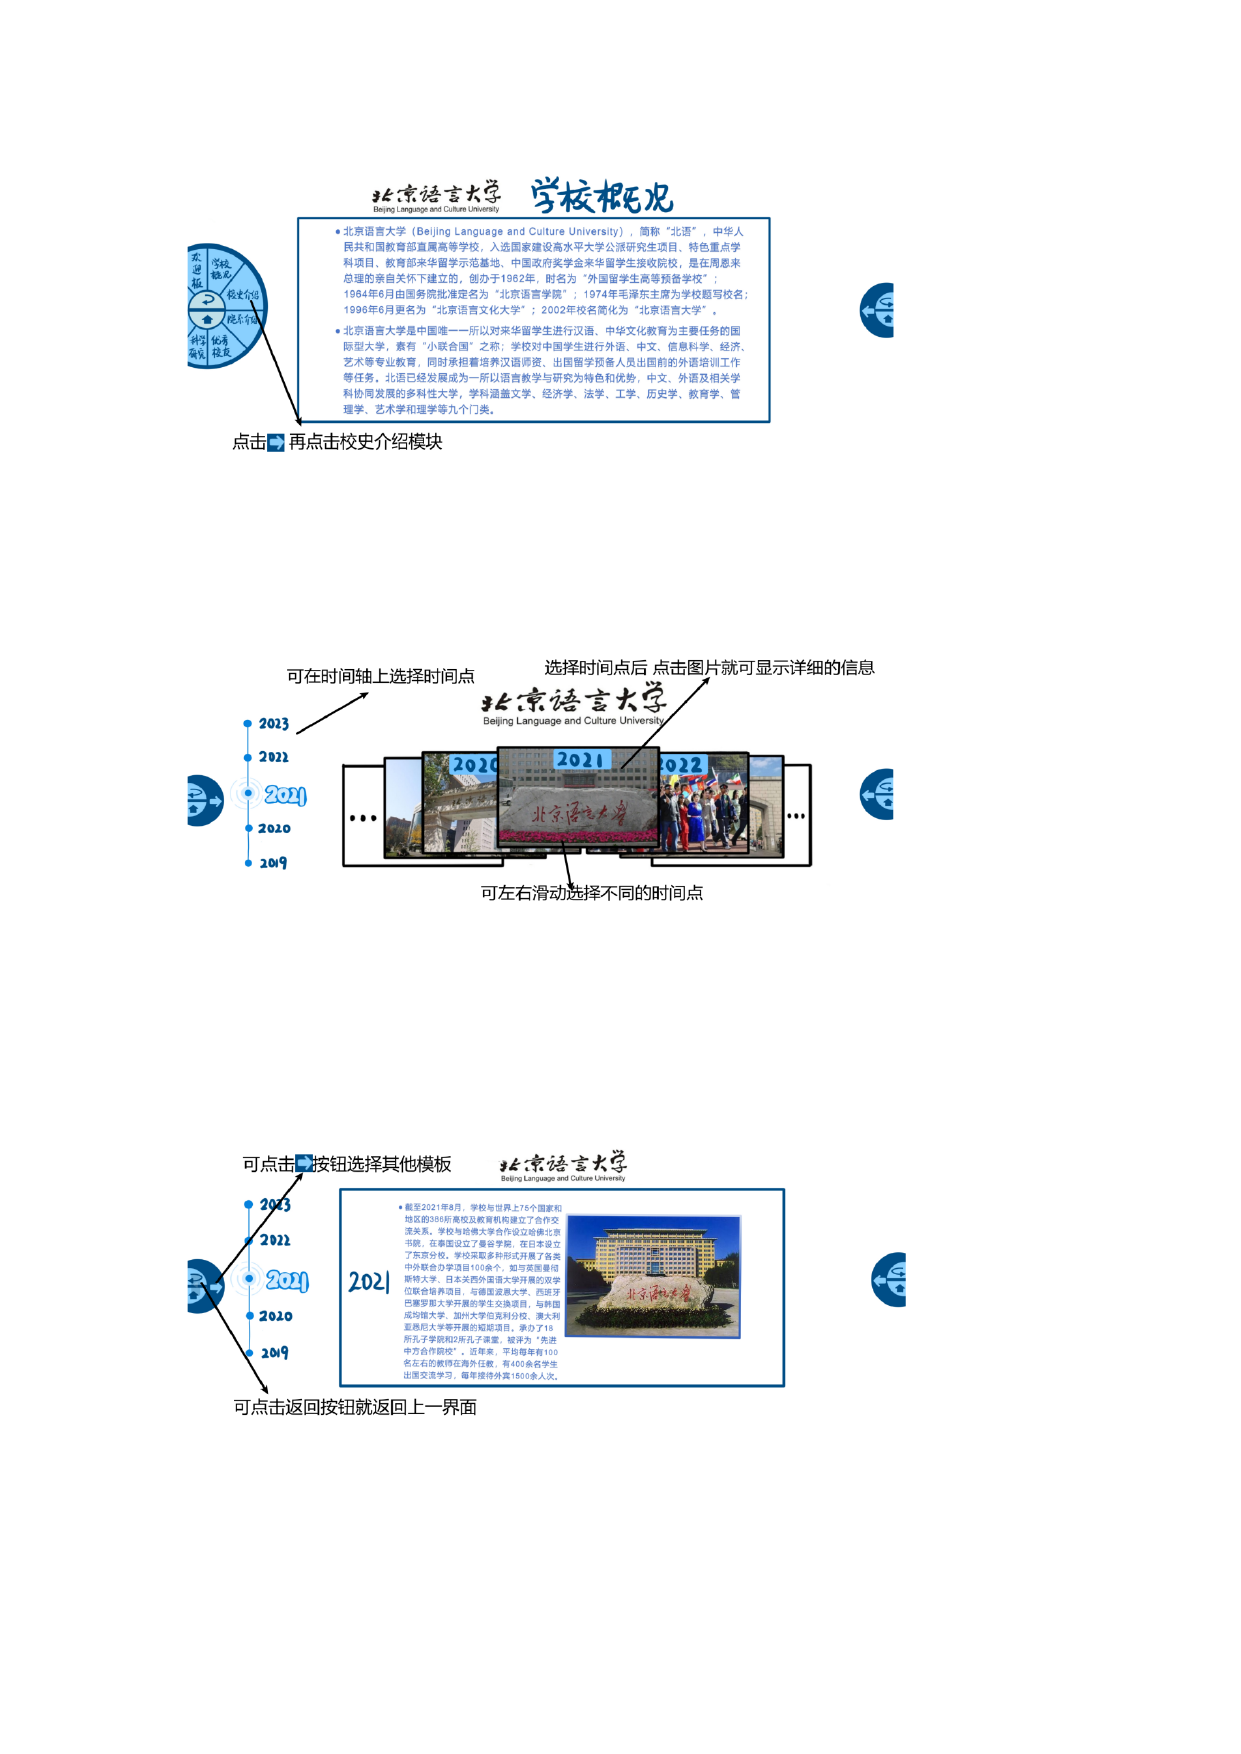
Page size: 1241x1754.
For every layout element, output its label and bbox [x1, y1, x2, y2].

picture [187, 1137, 906, 1433]
picture [187, 649, 894, 945]
picture [187, 162, 894, 458]
